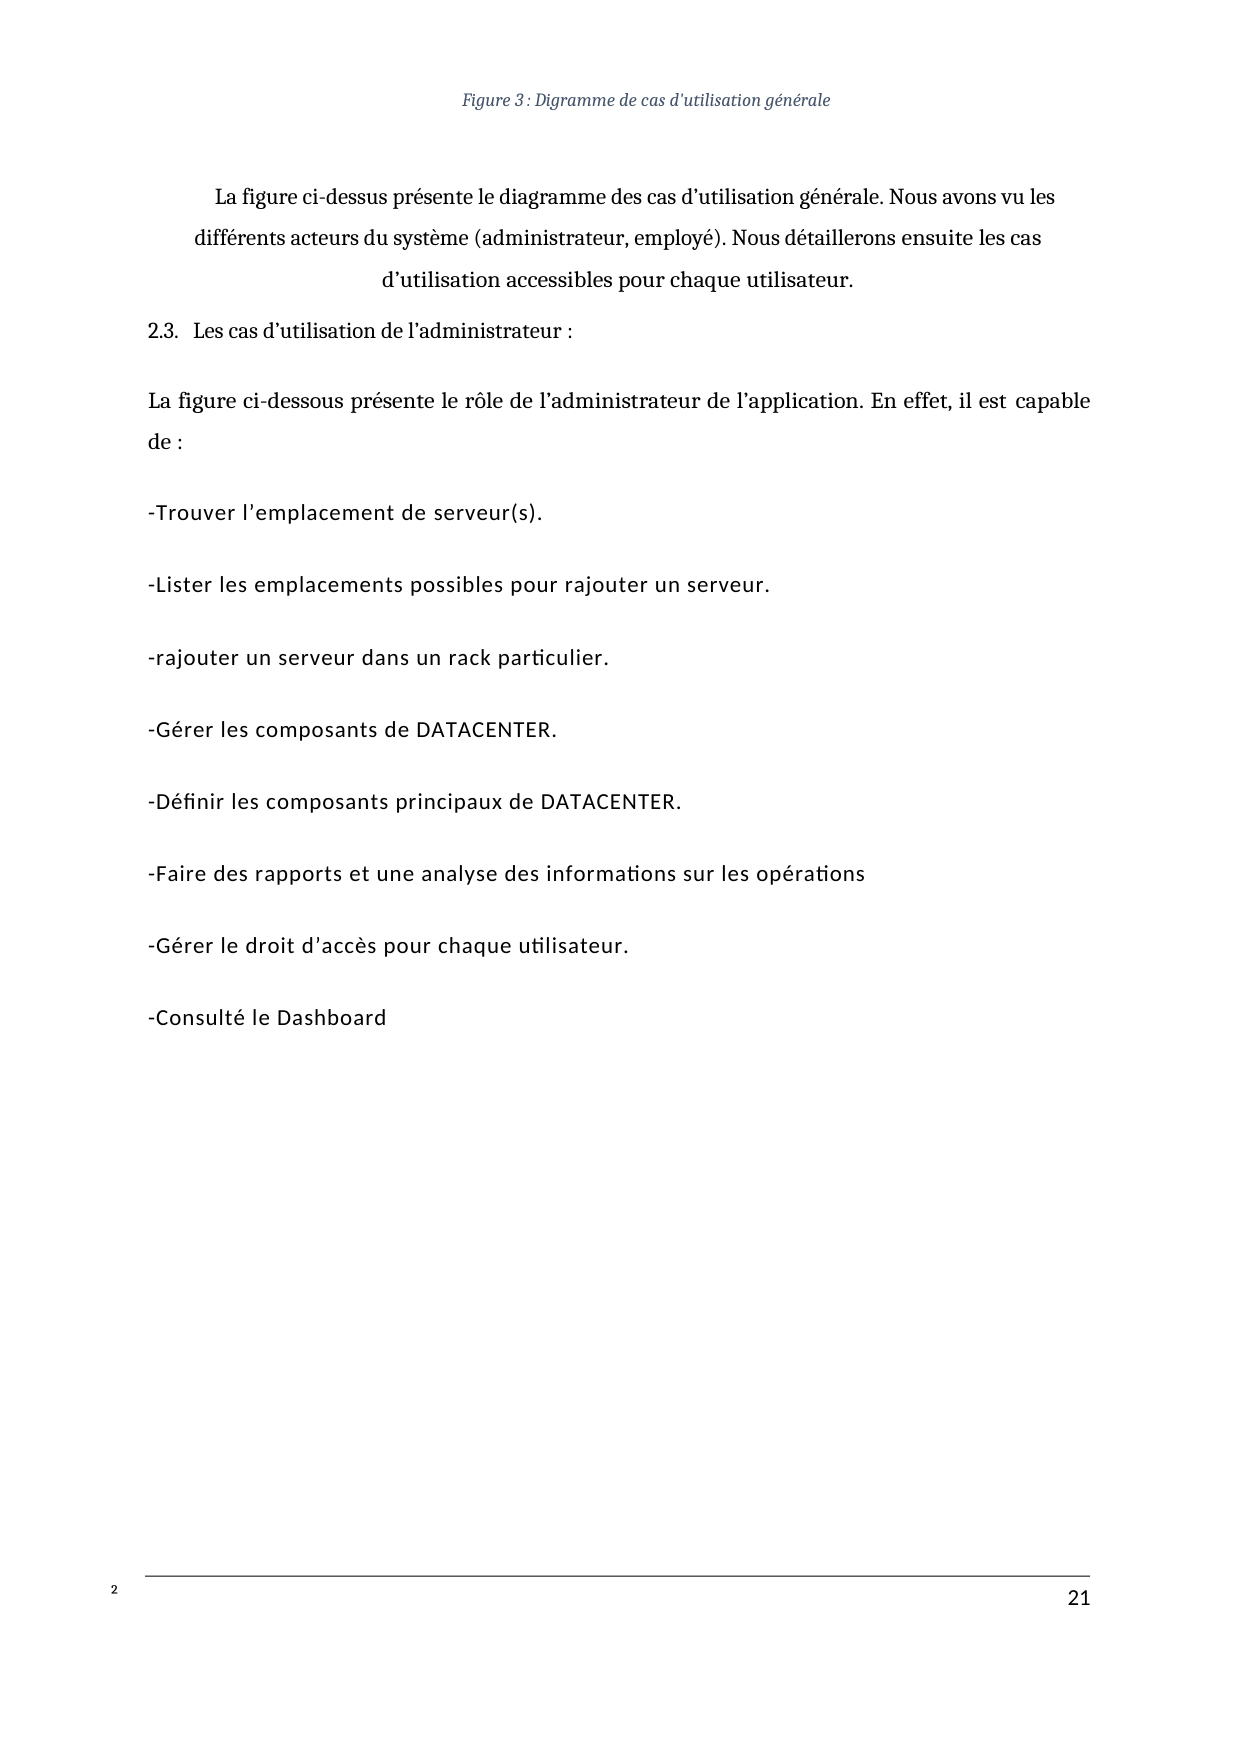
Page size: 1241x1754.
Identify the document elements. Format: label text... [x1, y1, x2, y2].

text -Gérer le droit d’accès pour chaque utilisateur. [148, 931, 1090, 959]
text -rajouter un serveur dans un rack particulier. [148, 643, 1090, 671]
text -Consulté le Dashboard [148, 1003, 1090, 1031]
text -Trouver l’emplacement de serveur(s). [148, 498, 1090, 526]
text -Gérer les composants de DATACENTER. [148, 715, 1090, 743]
text -Faire des rapports et une analyse des informations sur les opérations [148, 859, 1090, 887]
text La figure ci-dessus présente le diagramme des cas d’utilisation générale. Nous avons vu les différents acteurs du système (administrateur, employé). Nous détaillerons ensuite les cas d’utilisation accessibles pour chaque utilisateur. [145, 183, 1090, 293]
list Les cas d’utilisation de l’administrateur : [148, 318, 1090, 344]
text -Lister les emplacements possibles pour rajouter un serveur. [148, 571, 1090, 598]
text -Définir les composants principaux de DATACENTER. [148, 787, 1090, 815]
text La figure ci-dessous présente le rôle de l’administrateur de l’application. En effet, il est capable de : [148, 387, 1090, 455]
